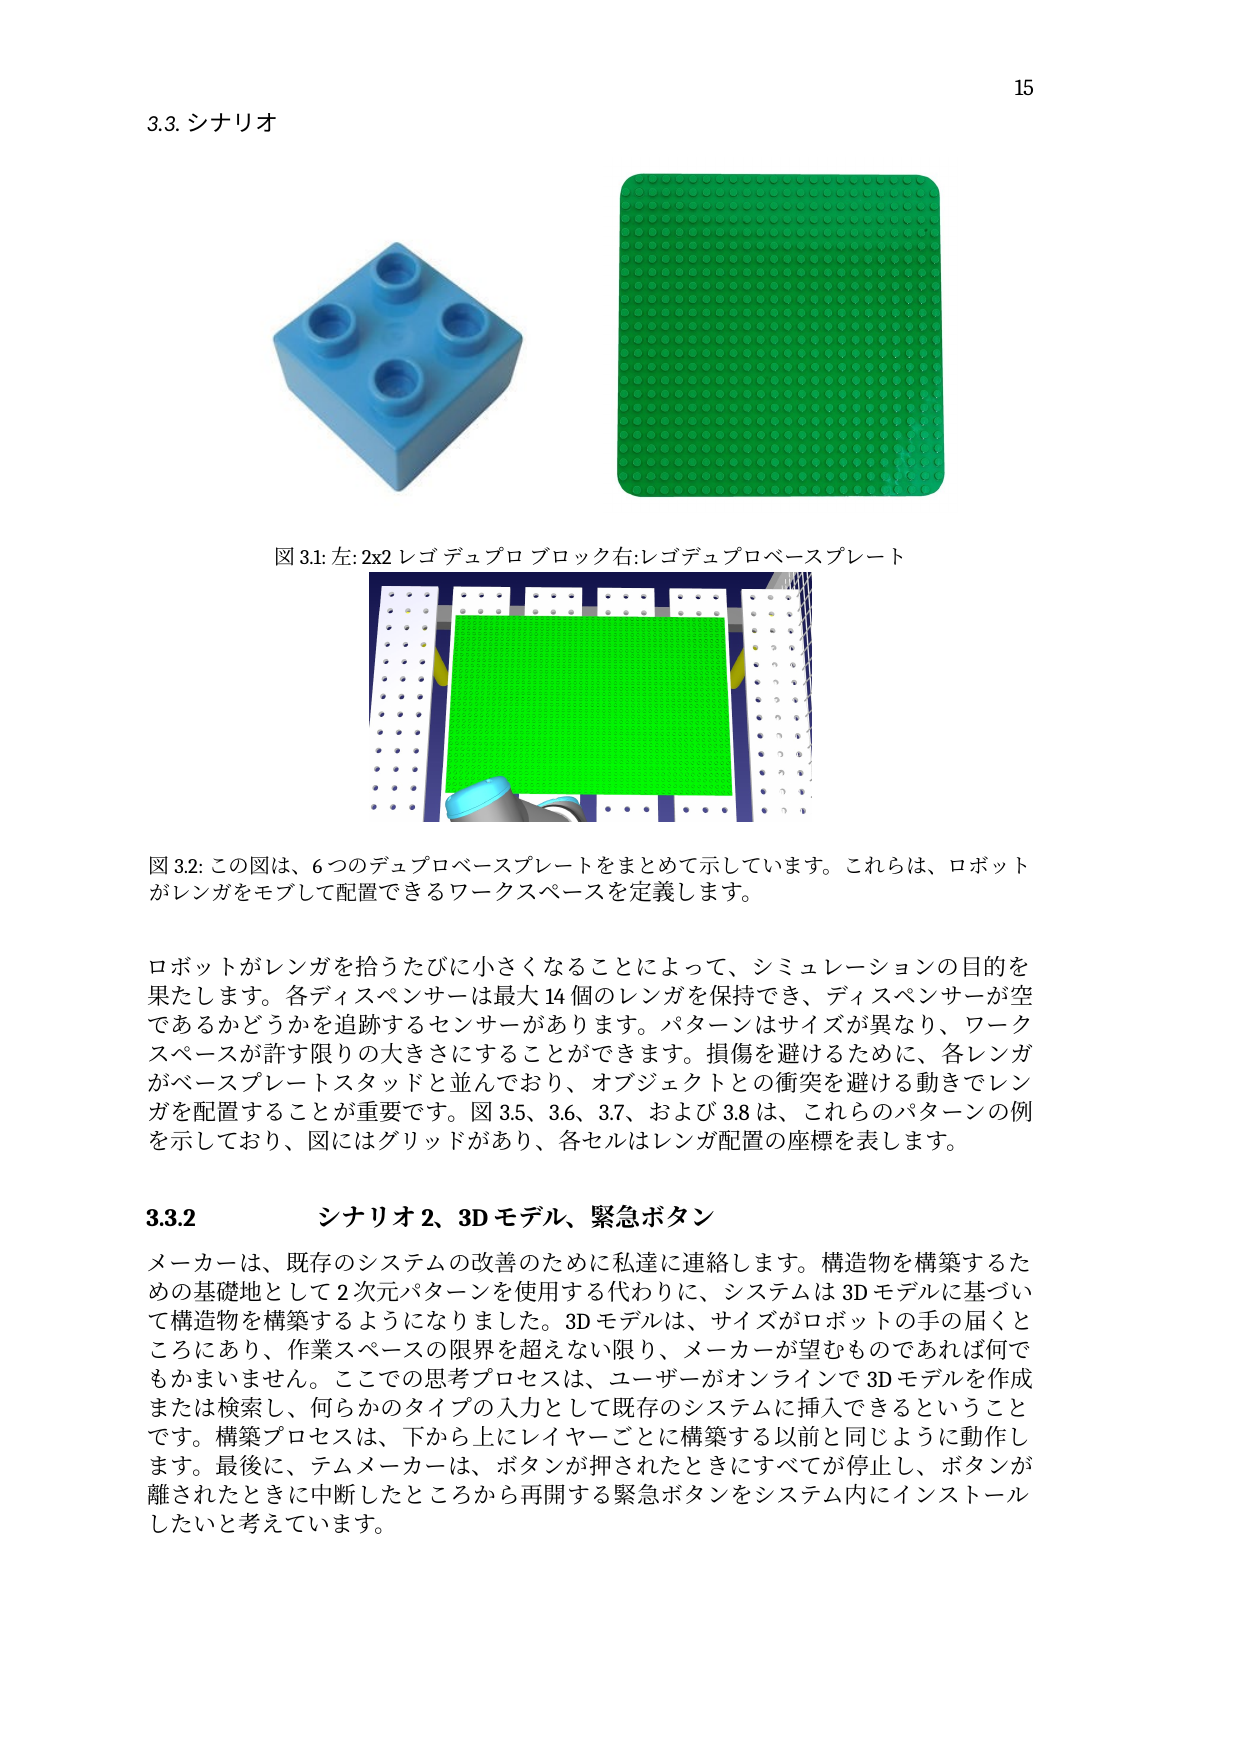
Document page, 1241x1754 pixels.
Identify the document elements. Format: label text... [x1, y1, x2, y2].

picture [603, 157, 958, 513]
picture [369, 572, 812, 822]
text メーカーは、既存のシステムの改善のために私達に連絡します。構造物を構築するための基礎地として2次元パターンを使用する代わりに、システムは3Dモデルに基づいて構造物を構築するようになりました。3Dモデルは、サイズがロボットの手の届くところにあり、作業スペースの限界を超えない限り、メーカーが望むものであれば何でもかまいません。ここでの思考プロセスは、ユーザーがオンラインで3Dモデルを作成または検索し、何らかのタイプの入力として既存のシステムに挿入できるということです。構築プロセスは、下から上にレイヤーごとに構築する以前と同じように動作します。最後に、テムメーカーは、ボタンが押されたときにすべてが停止し、ボタンが離されたときに中断したところから再開する緊急ボタンをシステム内にインストールしたいと考えています。 [146, 1251, 1033, 1538]
text 図 3.1: 左: 2x2 レゴ デュプロ ブロック右:レゴデュプロベースプレート [150, 546, 1031, 570]
text 図 3.2: この図は、6 つのデュプロベースプレートをまとめて示しています。これらは、ロボットがレンガをモブして配置できるワークスペースを定義します。 [148, 855, 1033, 906]
picture [223, 221, 579, 513]
text ロボットがレンガを拾うたびに小さくなることによって、シミュレーションの目的を果たします。各ディスペンサーは最大14個のレンガを保持でき、ディスペンサーが空であるかどうかを追跡するセンサーがあります。パターンはサイズが異なり、ワークスペースが許す限りの大きさにすることができます。損傷を避けるために、各レンガがベースプレートスタッドと並んでおり、オブジェクトとの衝突を避ける動きでレンガを配置することが重要です。図 3.5、3.6、3.7、および 3.8 は、これらのパターンの例を示しており、図にはグリッドがあり、各セルはレンガ配置の座標を表します。 [146, 955, 1033, 1155]
subtitle 3.3.2 シナリオ2、3Dモデル、緊急ボタン [146, 1204, 1033, 1233]
subtitle 3.3. シナリオ [146, 109, 1033, 137]
